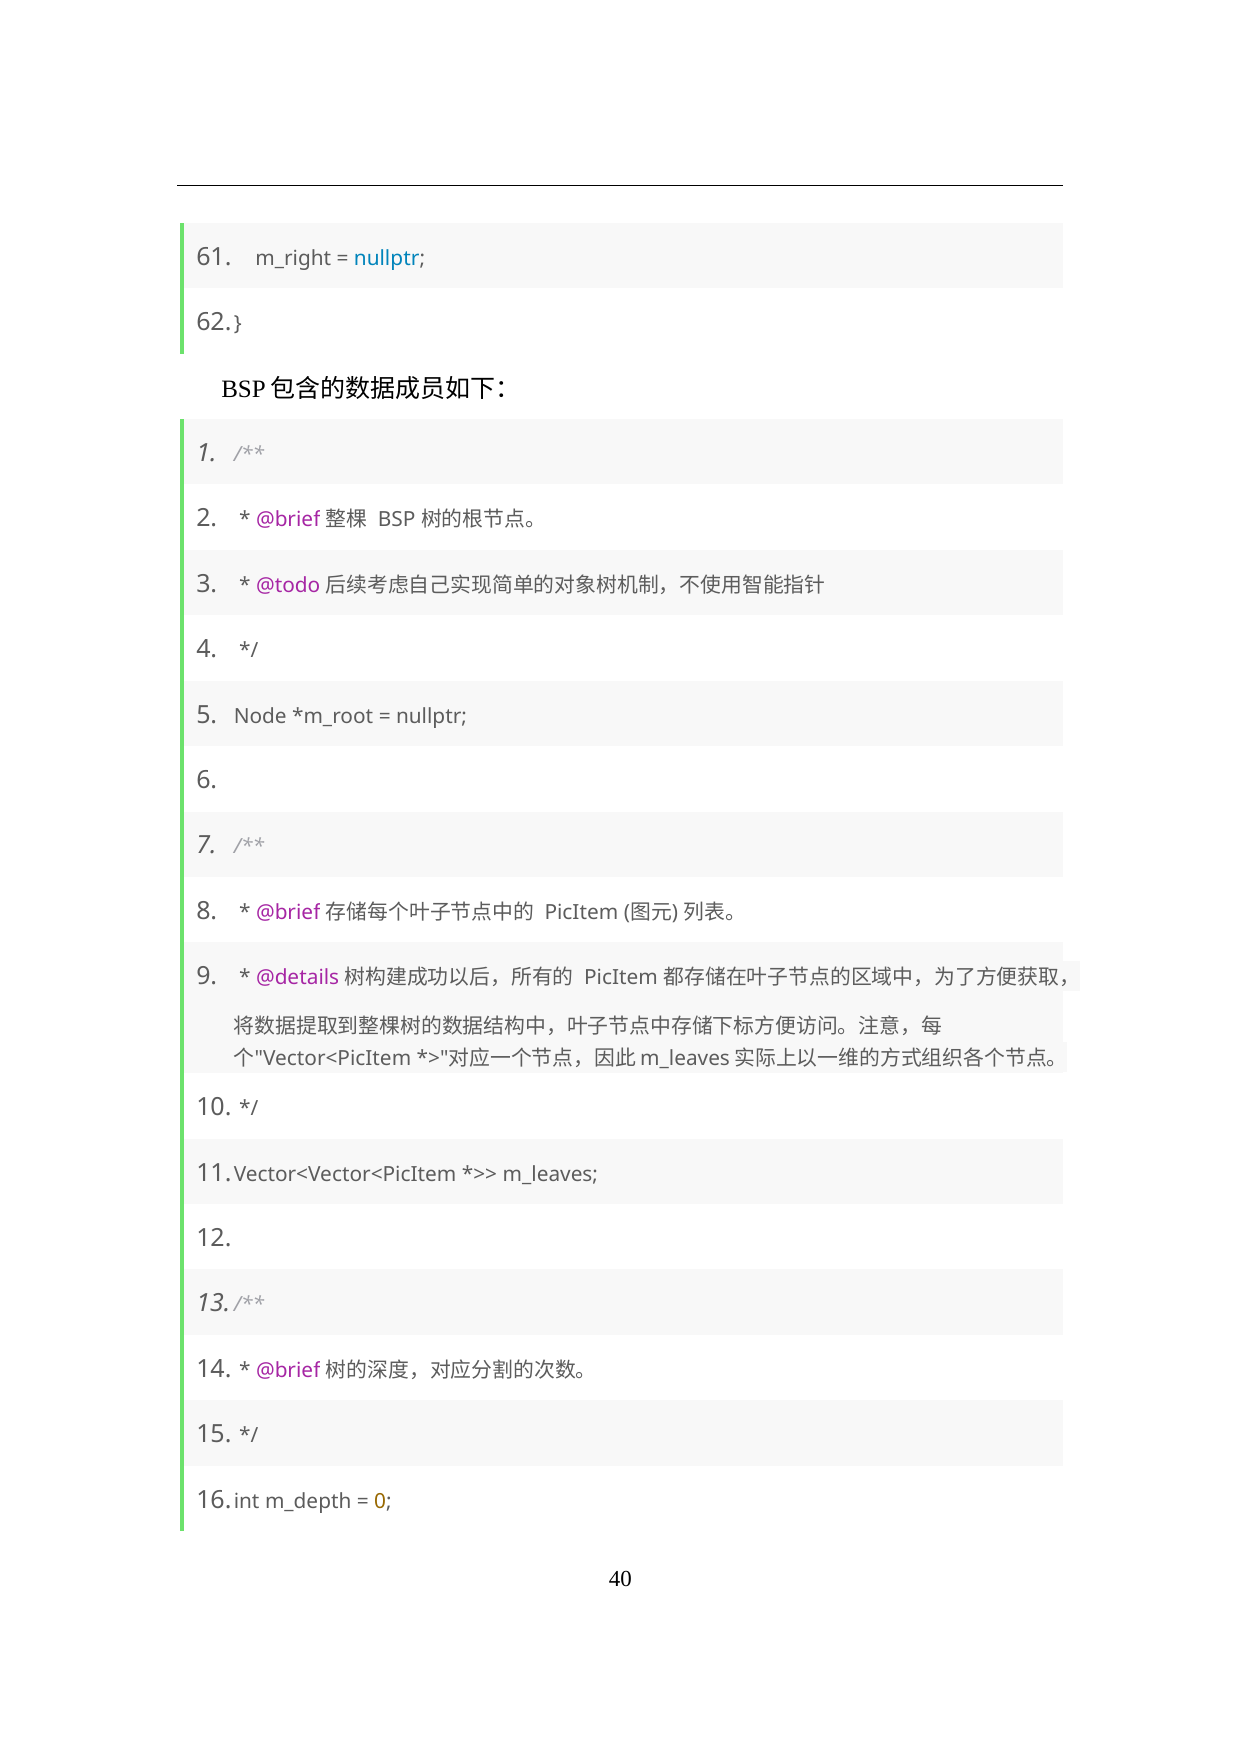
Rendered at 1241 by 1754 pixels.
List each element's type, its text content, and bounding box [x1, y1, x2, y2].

list Node *m_root = nullptr; [184, 681, 1063, 746]
list */ [184, 1073, 1063, 1139]
list int m_depth = 0; [184, 1466, 1063, 1531]
text BSP包含的数据成员如下： [177, 354, 1063, 419]
list /** [184, 812, 1063, 877]
list */ [184, 615, 1063, 681]
list * @brief 树的深度，对应分割的次数。 [184, 1335, 1063, 1400]
list * @brief 整棵 BSP 树的根节点。 [184, 484, 1063, 550]
list /** [184, 419, 1063, 484]
list * @details 树构建成功以后，所有的 PicItem 都存储在叶子节点的区域中，为了方便获取，将数据提取到整棵树的数据结构中，叶子节点中存储下标方便访问。注意，每个"Vector<PicItem *>"对应一个节点，因此m_leaves实际上以一维的方式组织各个节点。 [184, 942, 1063, 1073]
list * @todo 后续考虑自己实现简单的对象树机制，不使用智能指针 [184, 550, 1063, 615]
list m_right = nullptr; [184, 223, 1063, 288]
list * @brief 存储每个叶子节点中的 PicItem (图元) 列表。 [184, 877, 1063, 942]
list Vector<Vector<PicItem *>> m_leaves; [184, 1139, 1063, 1204]
list /** [184, 1269, 1063, 1335]
list } [184, 288, 1063, 354]
list */ [184, 1400, 1063, 1466]
